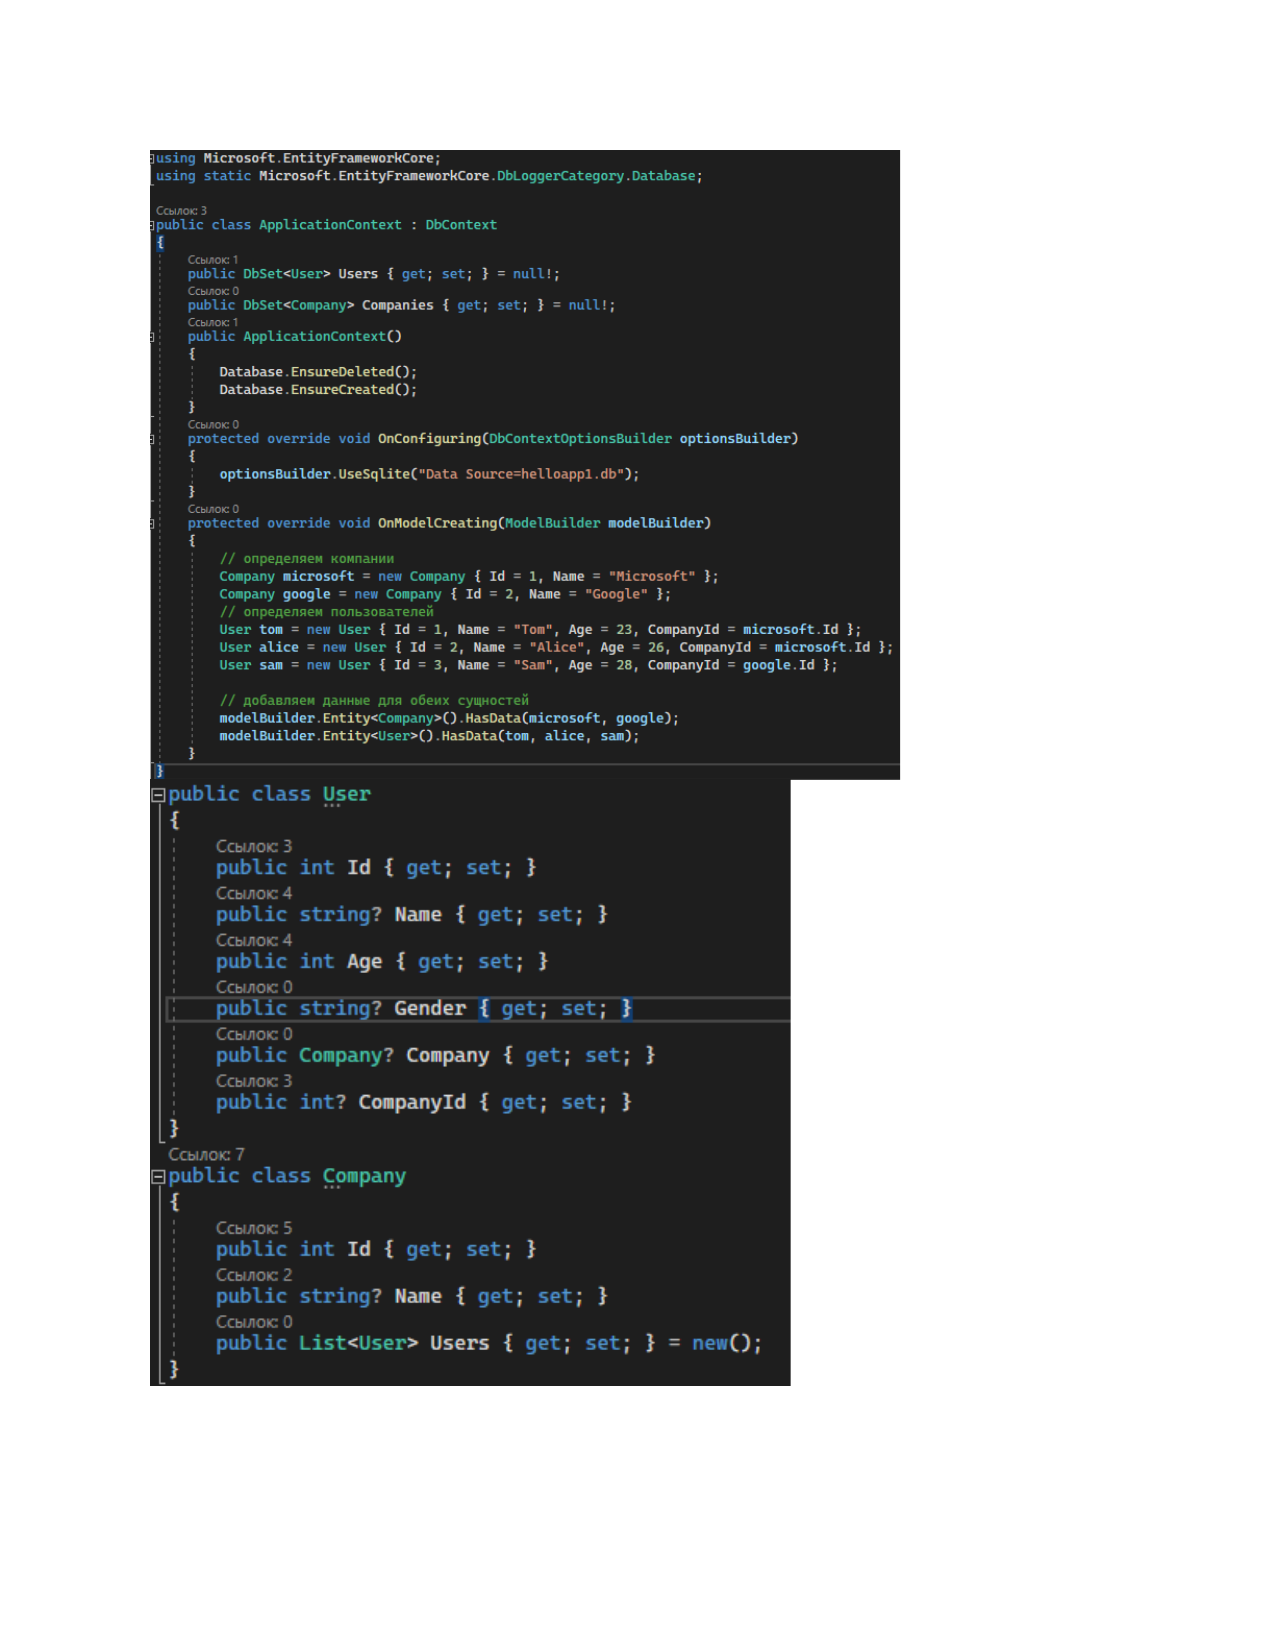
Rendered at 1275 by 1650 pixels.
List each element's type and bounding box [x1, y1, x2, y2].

picture [150, 150, 901, 1386]
